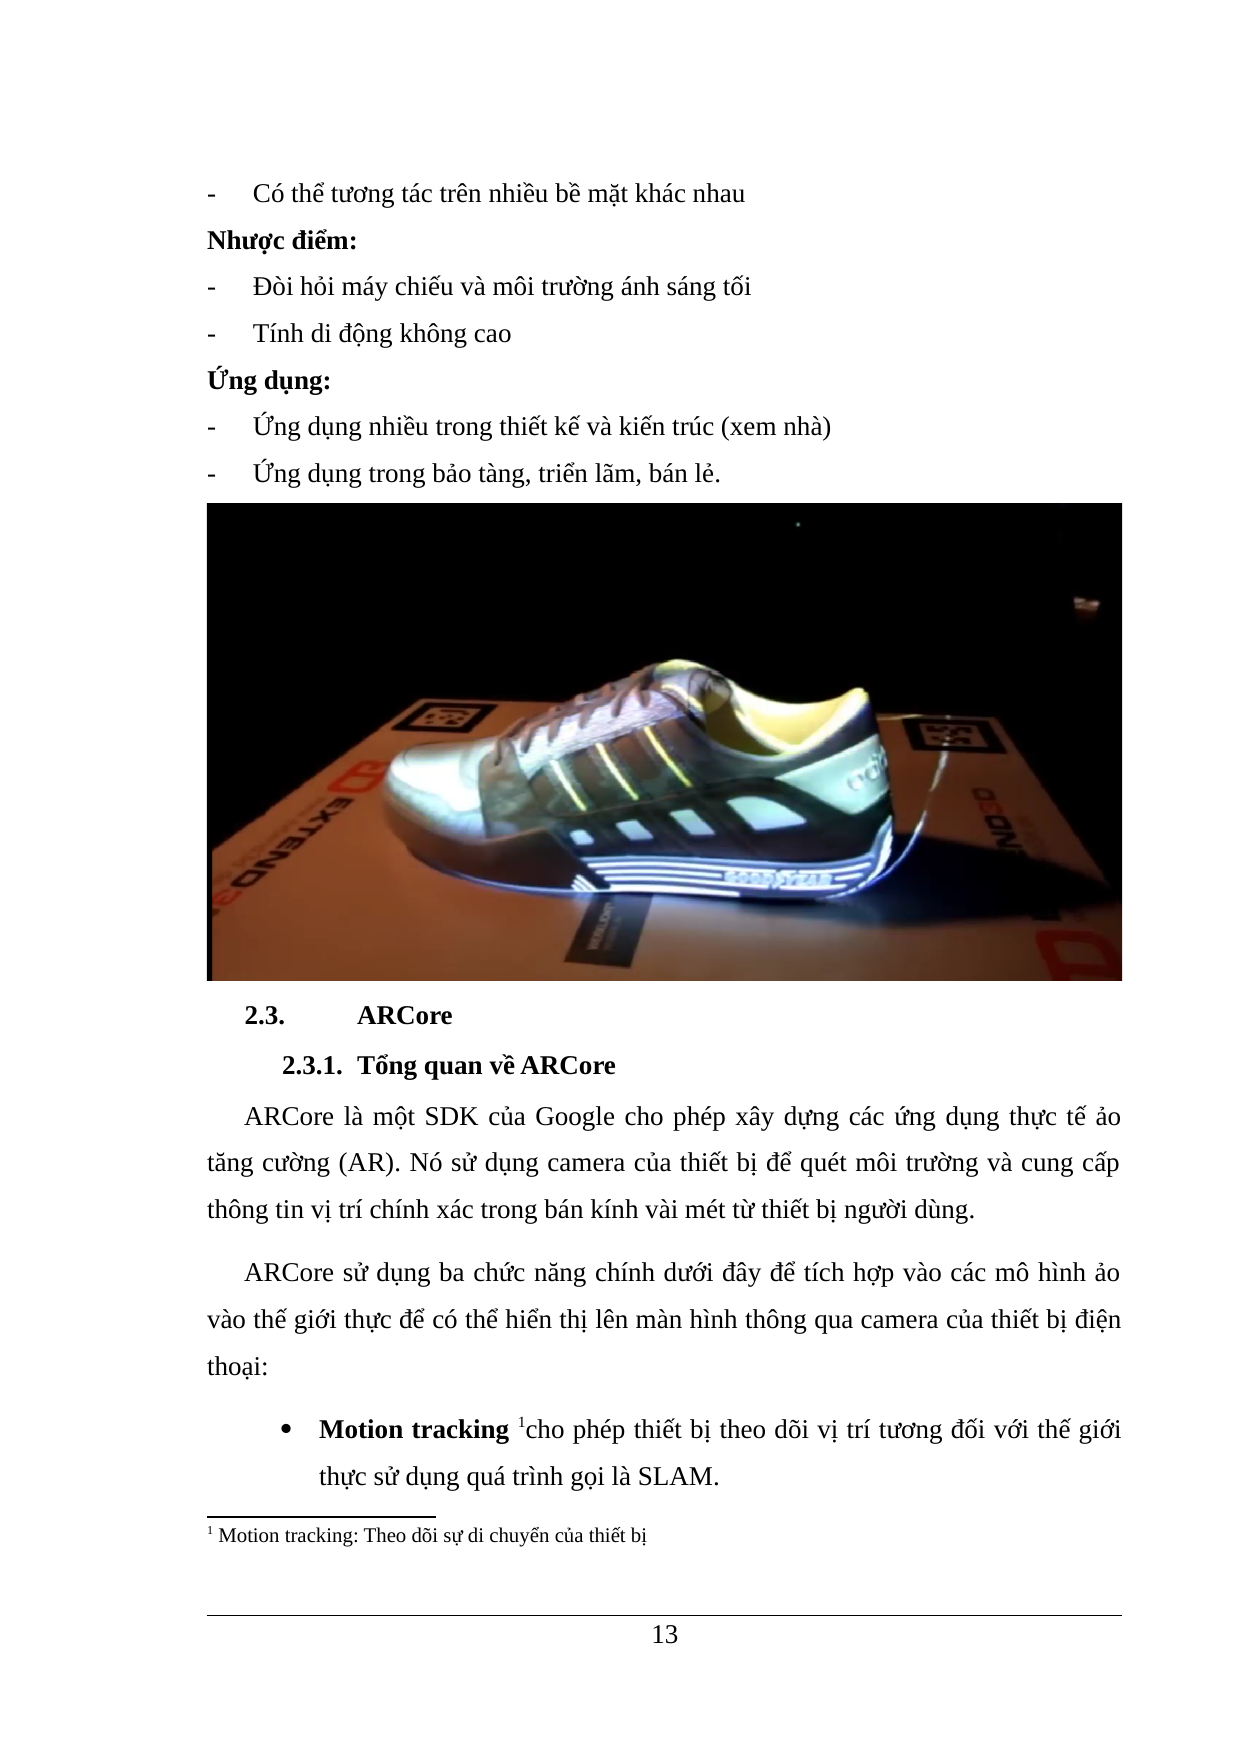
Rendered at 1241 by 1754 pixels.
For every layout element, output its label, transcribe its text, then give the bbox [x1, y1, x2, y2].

list Tính di động không cao [207, 317, 1122, 348]
list Có thể tương tác trên nhiều bề mặt khác nhau [207, 177, 1122, 208]
subtitle Tổng quan về ARCore [282, 1049, 1122, 1081]
text ARCore là một SDK của Google cho phép xây dựng các ứng dụng thực tế ảo tăng cường (AR). Nó sử dụng camera của thiết bị để quét môi trường và cung cấp thông tin vị trí chính xác trong bán kính vài mét từ thiết bị người dùng. [207, 1100, 1122, 1224]
list Ứng dụng trong bảo tàng, triển lãm, bán lẻ. [207, 457, 1122, 488]
text Nhược điểm: [207, 224, 1122, 255]
text ARCore sử dụng ba chức năng chính dưới đây để tích hợp vào các mô hình ảo vào thế giới thực để có thể hiển thị lên màn hình thông qua camera của thiết bị điện thoại: [207, 1256, 1122, 1381]
list Ứng dụng nhiều trong thiết kế và kiến trúc (xem nhà) [207, 411, 1122, 442]
text Ứng dụng: [207, 364, 1122, 395]
list Motion tracking cho phép thiết bị theo dõi vị trí tương đối với thế giới thực sử dụng quá trình gọi là SLAM. [281, 1413, 1122, 1491]
subtitle ARCore [244, 999, 1122, 1030]
picture [206, 503, 1123, 981]
list Đòi hỏi máy chiếu và môi trường ánh sáng tối [207, 271, 1122, 302]
